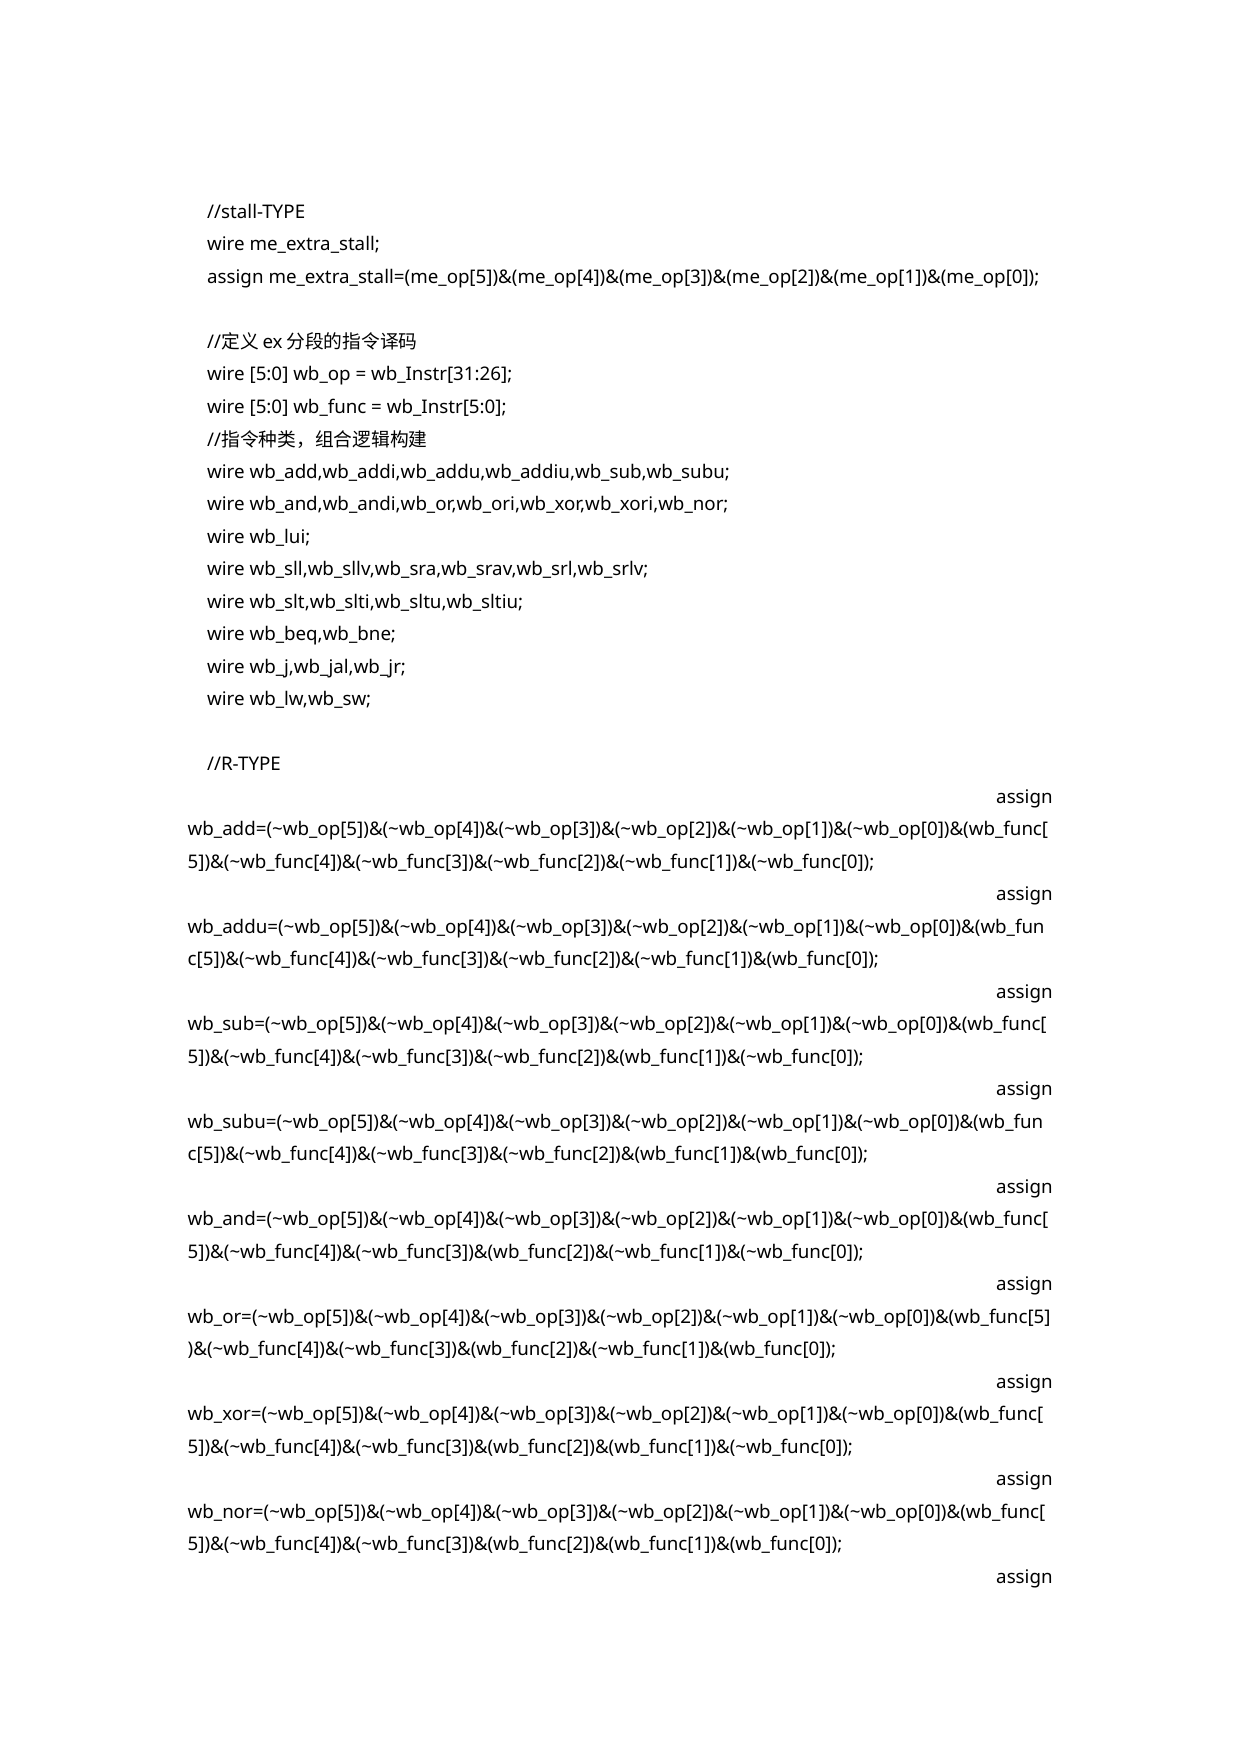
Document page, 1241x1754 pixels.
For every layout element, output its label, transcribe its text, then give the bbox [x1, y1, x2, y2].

text //定义ex分段的指令译码 [187, 324, 1053, 357]
text wire wb_slt,wb_slti,wb_sltu,wb_sltiu; [187, 584, 1053, 617]
text assign wb_or=(~wb_op[5])&(~wb_op[4])&(~wb_op[3])&(~wb_op[2])&(~wb_op[1])&(~wb_op[0])&(wb_func[5])&(~wb_func[4])&(~wb_func[3])&(wb_func[2])&(~wb_func[1])&(wb_func[0]); [187, 1267, 1053, 1364]
text wire me_extra_stall; [187, 227, 1053, 259]
text wire [5:0] wb_op = wb_Instr[31:26]; [187, 357, 1053, 389]
text assign wb_sub=(~wb_op[5])&(~wb_op[4])&(~wb_op[3])&(~wb_op[2])&(~wb_op[1])&(~wb_op[0])&(wb_func[5])&(~wb_func[4])&(~wb_func[3])&(~wb_func[2])&(wb_func[1])&(~wb_func[0]); [187, 974, 1053, 1072]
text wire wb_add,wb_addi,wb_addu,wb_addiu,wb_sub,wb_subu; [187, 454, 1053, 487]
text wire wb_sll,wb_sllv,wb_sra,wb_srav,wb_srl,wb_srlv; [187, 552, 1053, 584]
text //指令种类，组合逻辑构建 [187, 422, 1053, 454]
text wire wb_beq,wb_bne; [187, 617, 1053, 649]
text assign wb_addu=(~wb_op[5])&(~wb_op[4])&(~wb_op[3])&(~wb_op[2])&(~wb_op[1])&(~wb_op[0])&(wb_func[5])&(~wb_func[4])&(~wb_func[3])&(~wb_func[2])&(~wb_func[1])&(wb_func[0]); [187, 877, 1053, 974]
text wire wb_j,wb_jal,wb_jr; [187, 649, 1053, 682]
text assign wb_nor=(~wb_op[5])&(~wb_op[4])&(~wb_op[3])&(~wb_op[2])&(~wb_op[1])&(~wb_op[0])&(wb_func[5])&(~wb_func[4])&(~wb_func[3])&(wb_func[2])&(wb_func[1])&(wb_func[0]); [187, 1462, 1053, 1559]
text wire wb_lui; [187, 519, 1053, 552]
text //R-TYPE [187, 747, 1053, 779]
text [187, 1559, 1053, 1592]
text //stall-TYPE [187, 194, 1053, 227]
text assign wb_and=(~wb_op[5])&(~wb_op[4])&(~wb_op[3])&(~wb_op[2])&(~wb_op[1])&(~wb_op[0])&(wb_func[5])&(~wb_func[4])&(~wb_func[3])&(wb_func[2])&(~wb_func[1])&(~wb_func[0]); [187, 1169, 1053, 1267]
text wire wb_lw,wb_sw; [187, 682, 1053, 714]
text wire wb_and,wb_andi,wb_or,wb_ori,wb_xor,wb_xori,wb_nor; [187, 487, 1053, 519]
text assign me_extra_stall=(me_op[5])&(me_op[4])&(me_op[3])&(me_op[2])&(me_op[1])&(me_op[0]); [187, 259, 1053, 292]
text wire [5:0] wb_func = wb_Instr[5:0]; [187, 389, 1053, 422]
text assign wb_subu=(~wb_op[5])&(~wb_op[4])&(~wb_op[3])&(~wb_op[2])&(~wb_op[1])&(~wb_op[0])&(wb_func[5])&(~wb_func[4])&(~wb_func[3])&(~wb_func[2])&(wb_func[1])&(wb_func[0]); [187, 1072, 1053, 1169]
text assign wb_add=(~wb_op[5])&(~wb_op[4])&(~wb_op[3])&(~wb_op[2])&(~wb_op[1])&(~wb_op[0])&(wb_func[5])&(~wb_func[4])&(~wb_func[3])&(~wb_func[2])&(~wb_func[1])&(~wb_func[0]); [187, 779, 1053, 877]
text assign wb_xor=(~wb_op[5])&(~wb_op[4])&(~wb_op[3])&(~wb_op[2])&(~wb_op[1])&(~wb_op[0])&(wb_func[5])&(~wb_func[4])&(~wb_func[3])&(wb_func[2])&(wb_func[1])&(~wb_func[0]); [187, 1364, 1053, 1462]
